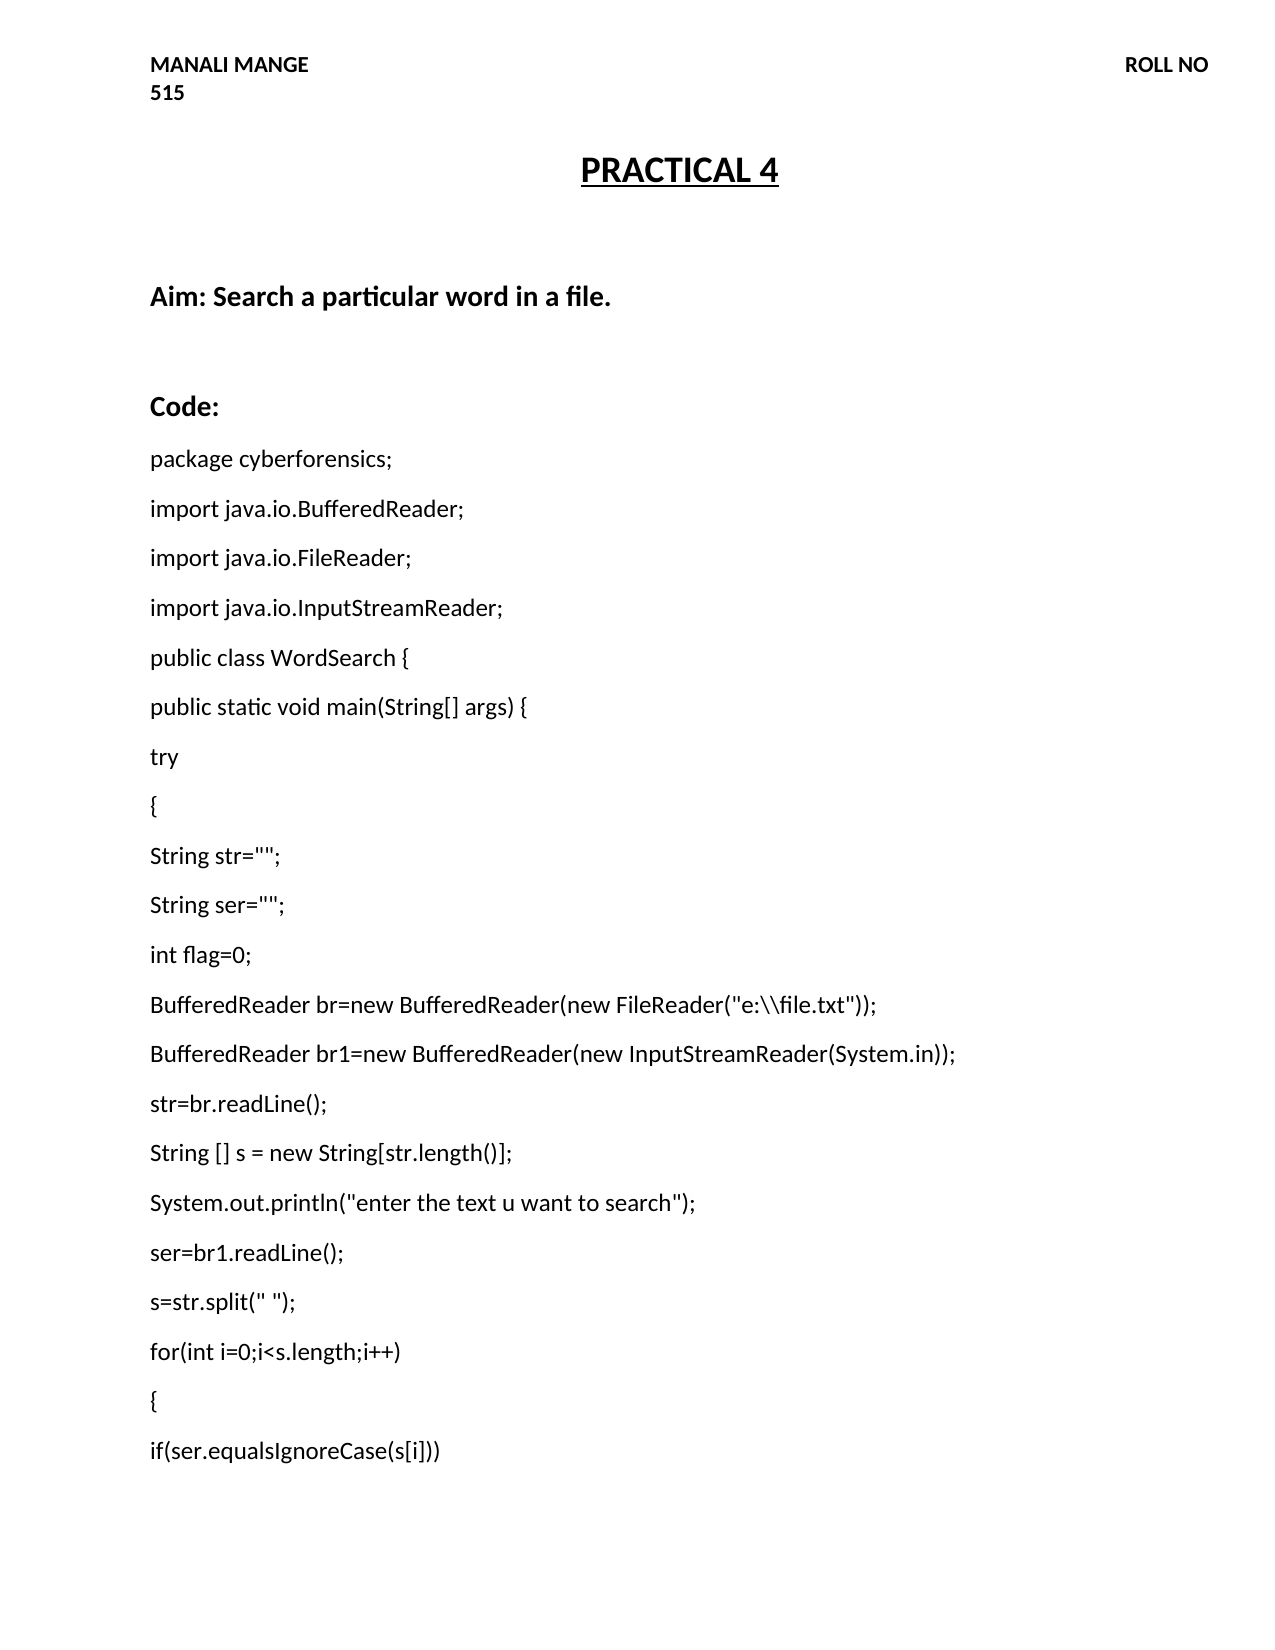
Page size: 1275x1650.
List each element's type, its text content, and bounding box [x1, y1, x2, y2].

text public static void main(String[] args) { [150, 691, 1209, 722]
text String str=""; [150, 840, 1209, 871]
text import java.io.InputStreamReader; [150, 592, 1209, 623]
text BufferedReader br1=new BufferedReader(new InputStreamReader(System.in)); [150, 1038, 1209, 1069]
text import java.io.FileReader; [150, 543, 1209, 573]
text s=str.split(" "); [150, 1286, 1209, 1317]
text PRACTICAL 4 [150, 146, 1209, 192]
text package cyberforensics; [150, 443, 1209, 474]
text Aim: Search a particular word in a file. [150, 278, 1209, 314]
text int flag=0; [150, 939, 1209, 970]
text try [150, 741, 1209, 771]
text str=br.readLine(); [150, 1088, 1209, 1118]
text ser=br1.readLine(); [150, 1237, 1209, 1267]
text String ser=""; [150, 890, 1209, 920]
text import java.io.BufferedReader; [150, 493, 1209, 523]
text Code: [150, 388, 1209, 424]
text for(int i=0;i<s.length;i++) [150, 1336, 1209, 1366]
text System.out.println("enter the text u want to search"); [150, 1187, 1209, 1218]
text String [] s = new String[str.length()]; [150, 1138, 1209, 1168]
text BufferedReader br=new BufferedReader(new FileReader("e:\\file.txt")); [150, 989, 1209, 1019]
text public class WordSearch { [150, 642, 1209, 672]
text { [150, 1386, 1209, 1416]
text { [150, 791, 1209, 821]
text if(ser.equalsIgnoreCase(s[i])) [150, 1435, 1209, 1466]
